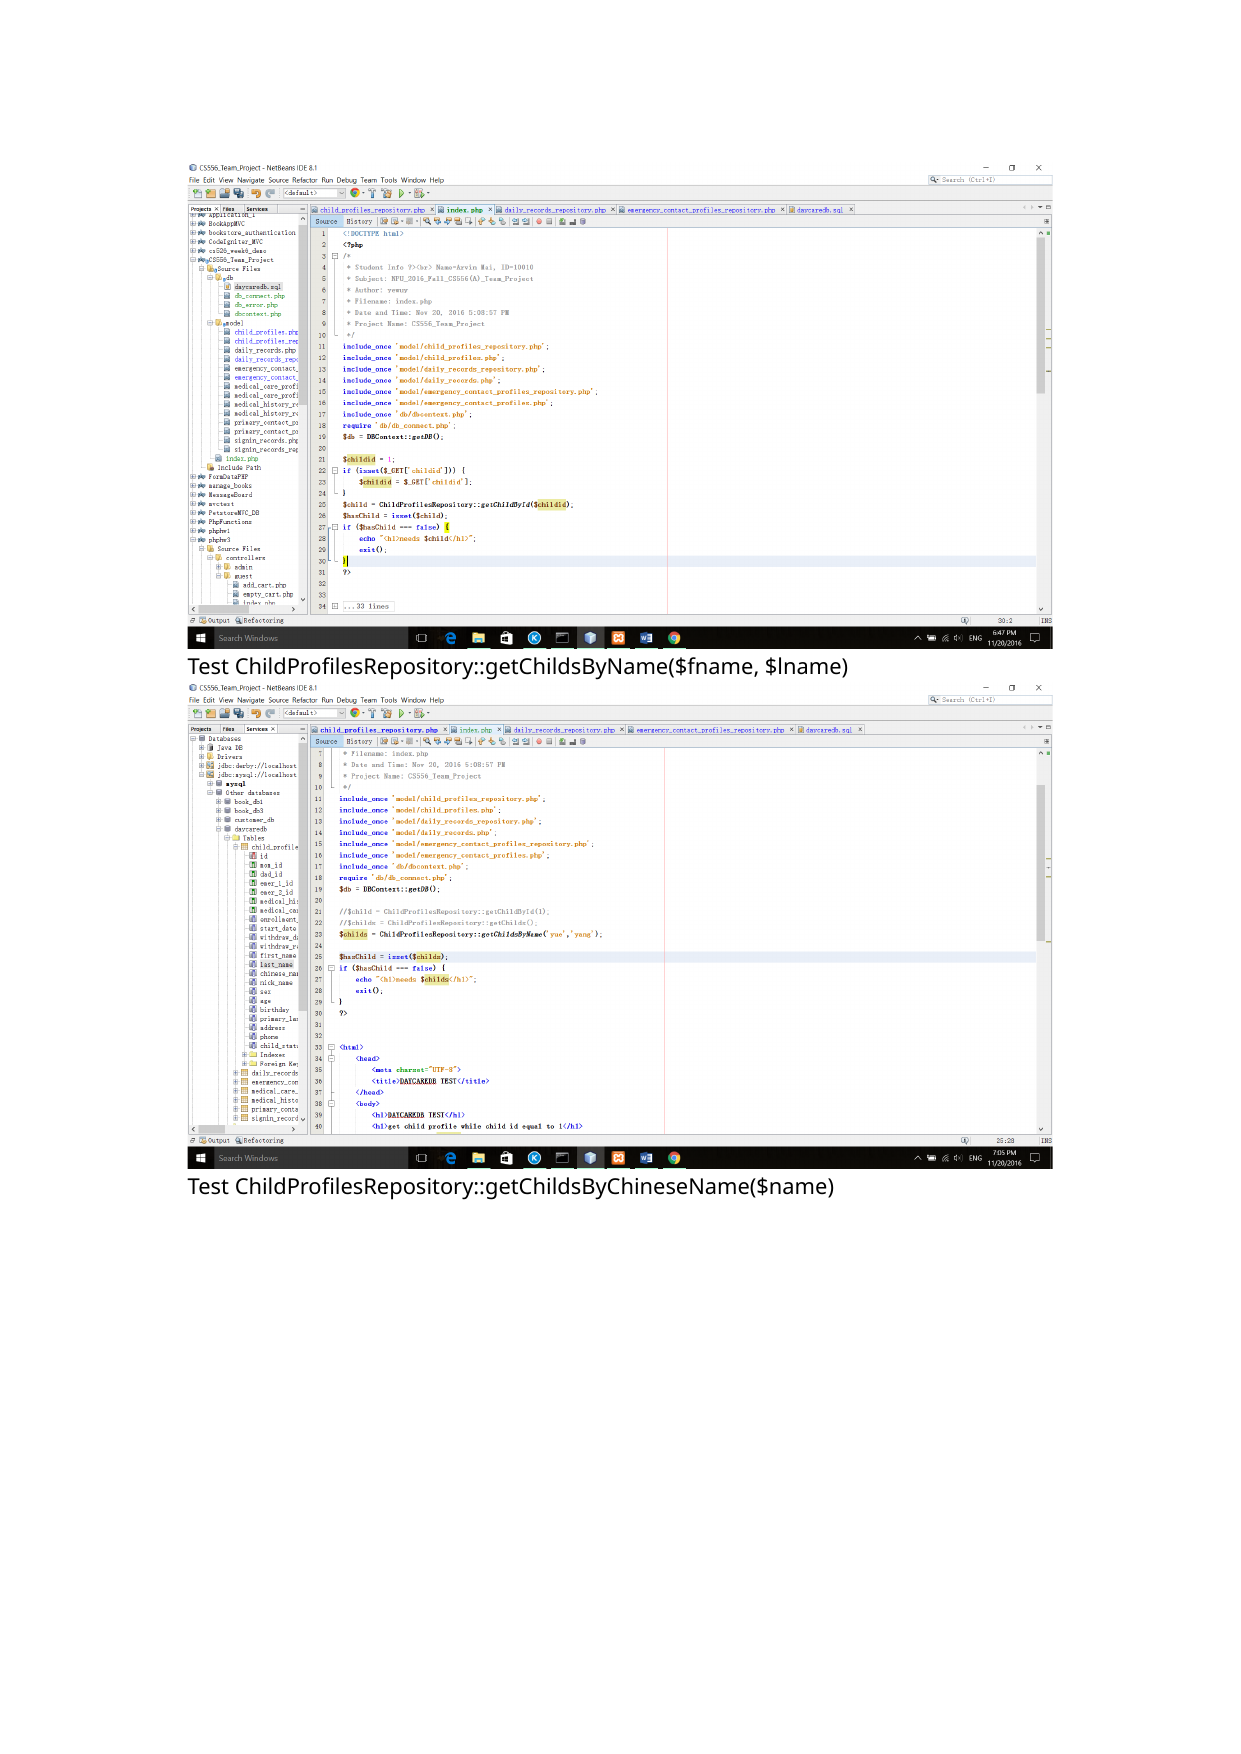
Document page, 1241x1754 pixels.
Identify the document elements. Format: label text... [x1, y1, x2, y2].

text Test ChildProfilesRepository::getChildsByName($fname, $lname) [187, 649, 1053, 682]
text Test ChildProfilesRepository::getChildsByChineseName($name) [187, 1169, 1053, 1202]
picture [187, 682, 1053, 1169]
picture [187, 162, 1053, 649]
